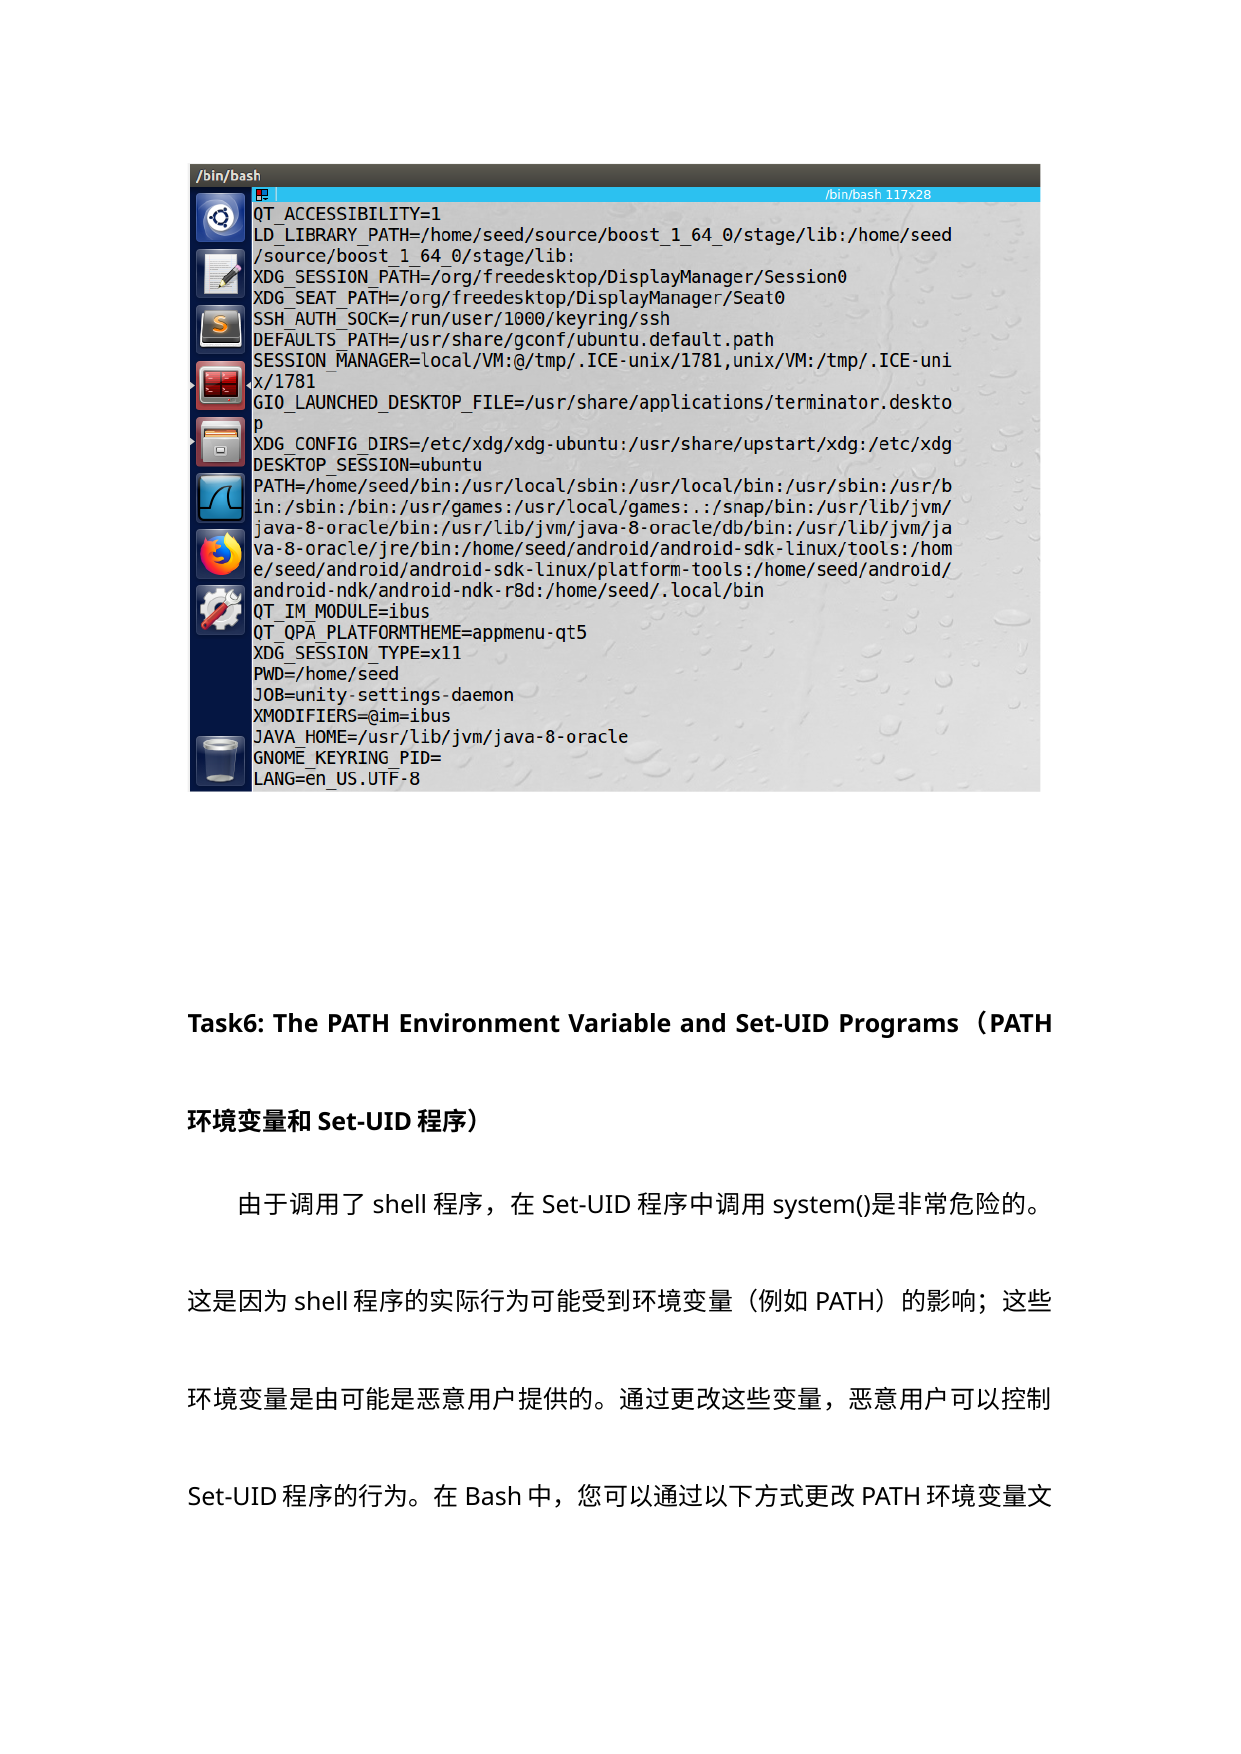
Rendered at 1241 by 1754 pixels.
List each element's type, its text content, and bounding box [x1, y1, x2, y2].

text Task6: The PATH Environment Variable and Set-UID Programs（PATH环境变量和Set-UID程序） [187, 989, 1053, 1152]
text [187, 1170, 1053, 1527]
picture [187, 161, 1041, 792]
